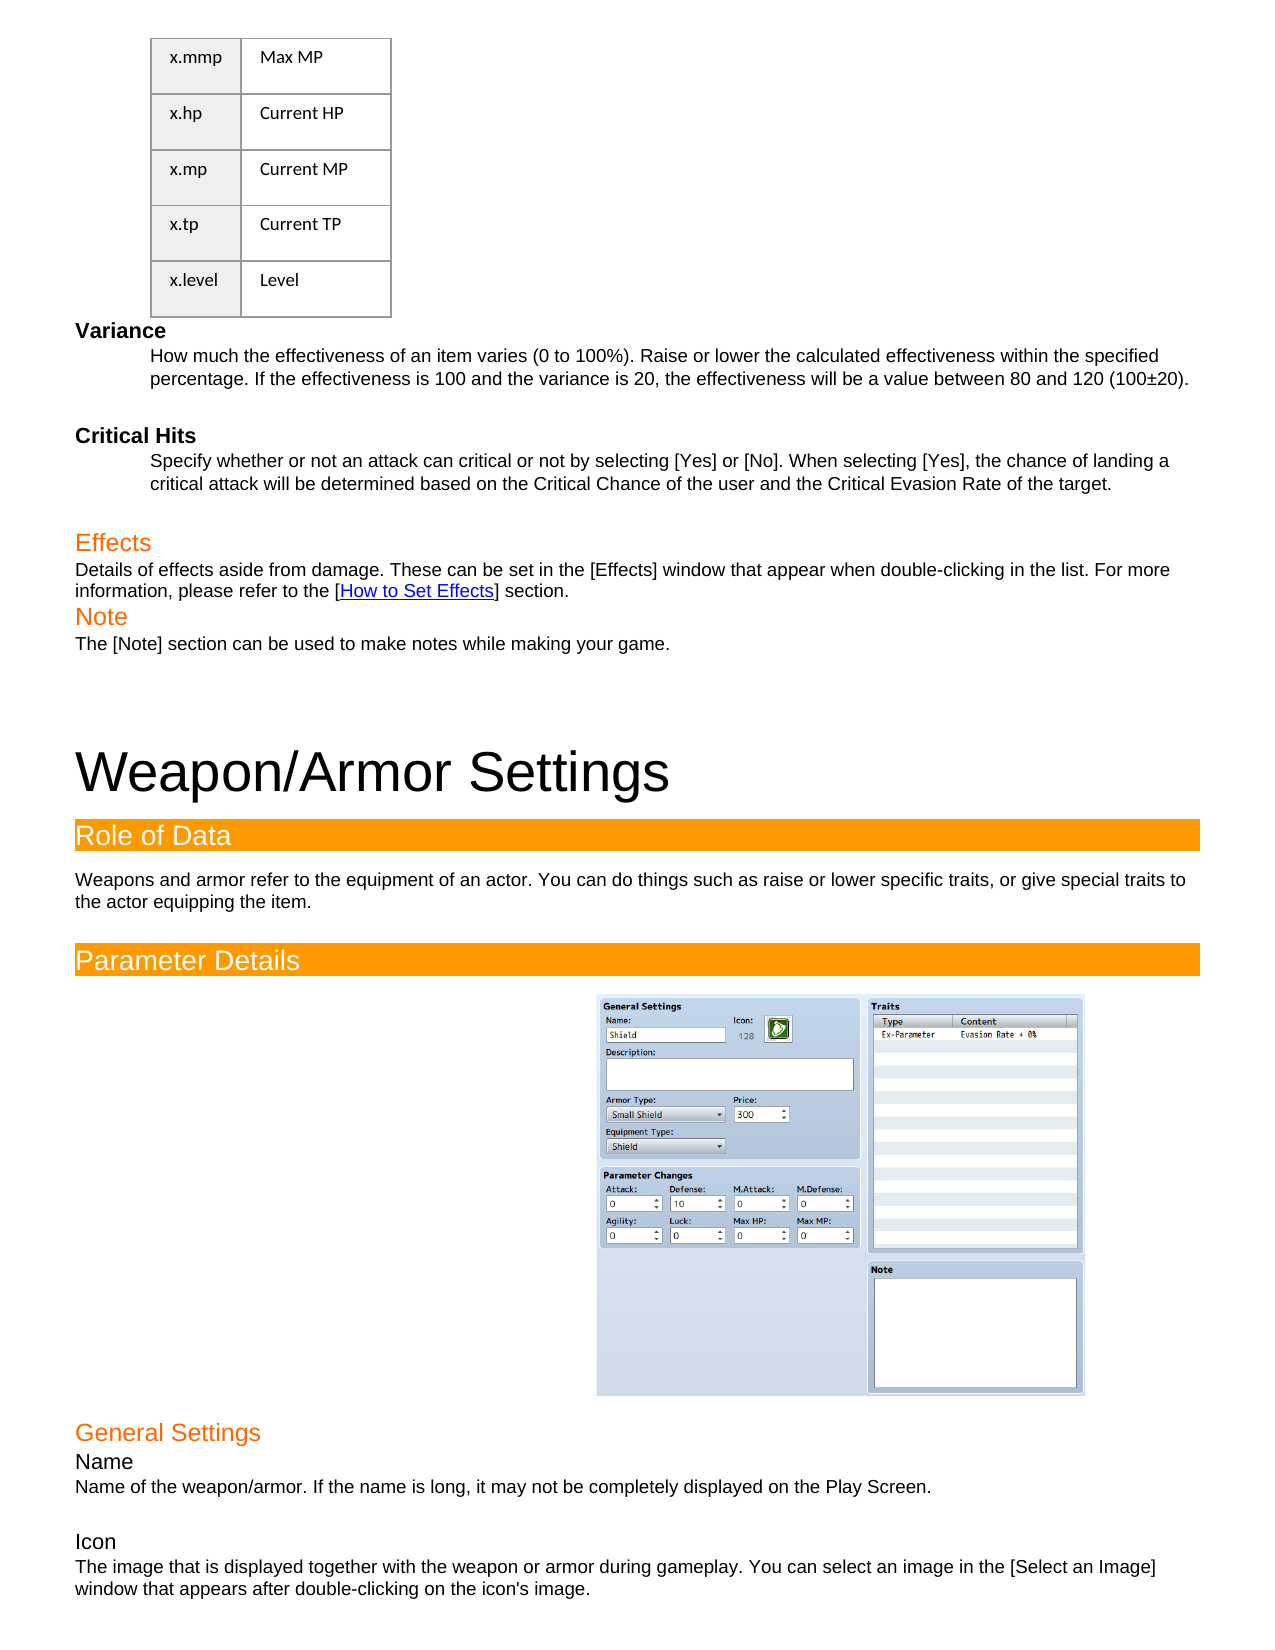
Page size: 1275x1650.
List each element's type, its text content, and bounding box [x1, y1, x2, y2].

text The image that is displayed together with the weapon or armor during gameplay. You can select an image in the [Select an Image] window that appears after double-clicking on the icon's image. [75, 1556, 1200, 1599]
text Variance [75, 318, 1200, 343]
table_cell Current MP [242, 151, 390, 205]
table_cell Current HP [242, 95, 390, 149]
subtitle Role of Data [75, 819, 1200, 851]
table_cell x.hp [152, 95, 240, 149]
table_cell x.mmp [152, 39, 240, 93]
text The [Note] section can be used to make notes while making your game. [75, 633, 1200, 654]
table_cell x.tp [152, 206, 240, 260]
text Weapons and armor refer to the equipment of an actor. You can do things such as raise or lower specific traits, or give special traits to the actor equipping the item. [75, 869, 1200, 912]
subtitle Icon [75, 1529, 1200, 1554]
table_cell x.level [152, 262, 240, 316]
picture [596, 994, 1086, 1396]
table_cell Current TP [242, 206, 390, 260]
text How much the effectiveness of an item varies (0 to 100%). Raise or lower the calculated effectiveness within the specified percentage. If the effectiveness is 100 and the variance is 20, the effectiveness will be a value between 80 and 120 (100±20). [150, 345, 1200, 390]
text Specify whether or not an attack can critical or not by selecting [Yes] or [No]. When selecting [Yes], the chance of landing a critical attack will be determined based on the Critical Chance of the user and the Critical Evasion Rate of the target. [150, 450, 1200, 494]
text Details of effects aside from damage. These can be set in the [Effects] window that appear when double-clicking in the list. For more information, please refer to the [How to Set Effects] section. [75, 558, 1200, 602]
table_cell Max MP [242, 39, 390, 93]
subtitle General Settings [75, 1418, 1200, 1447]
subtitle Effects [75, 527, 1200, 556]
subtitle Note [75, 602, 1200, 630]
subtitle Name [75, 1449, 1200, 1474]
subtitle Weapon/Armor Settings [75, 738, 1200, 803]
table_cell x.mp [152, 151, 240, 205]
subtitle Parameter Details [75, 943, 1200, 976]
text Critical Hits [75, 423, 1200, 448]
table_cell Level [242, 262, 390, 316]
text Name of the weapon/armor. If the name is long, it may not be completely displayed on the Play Screen. [75, 1476, 1200, 1498]
